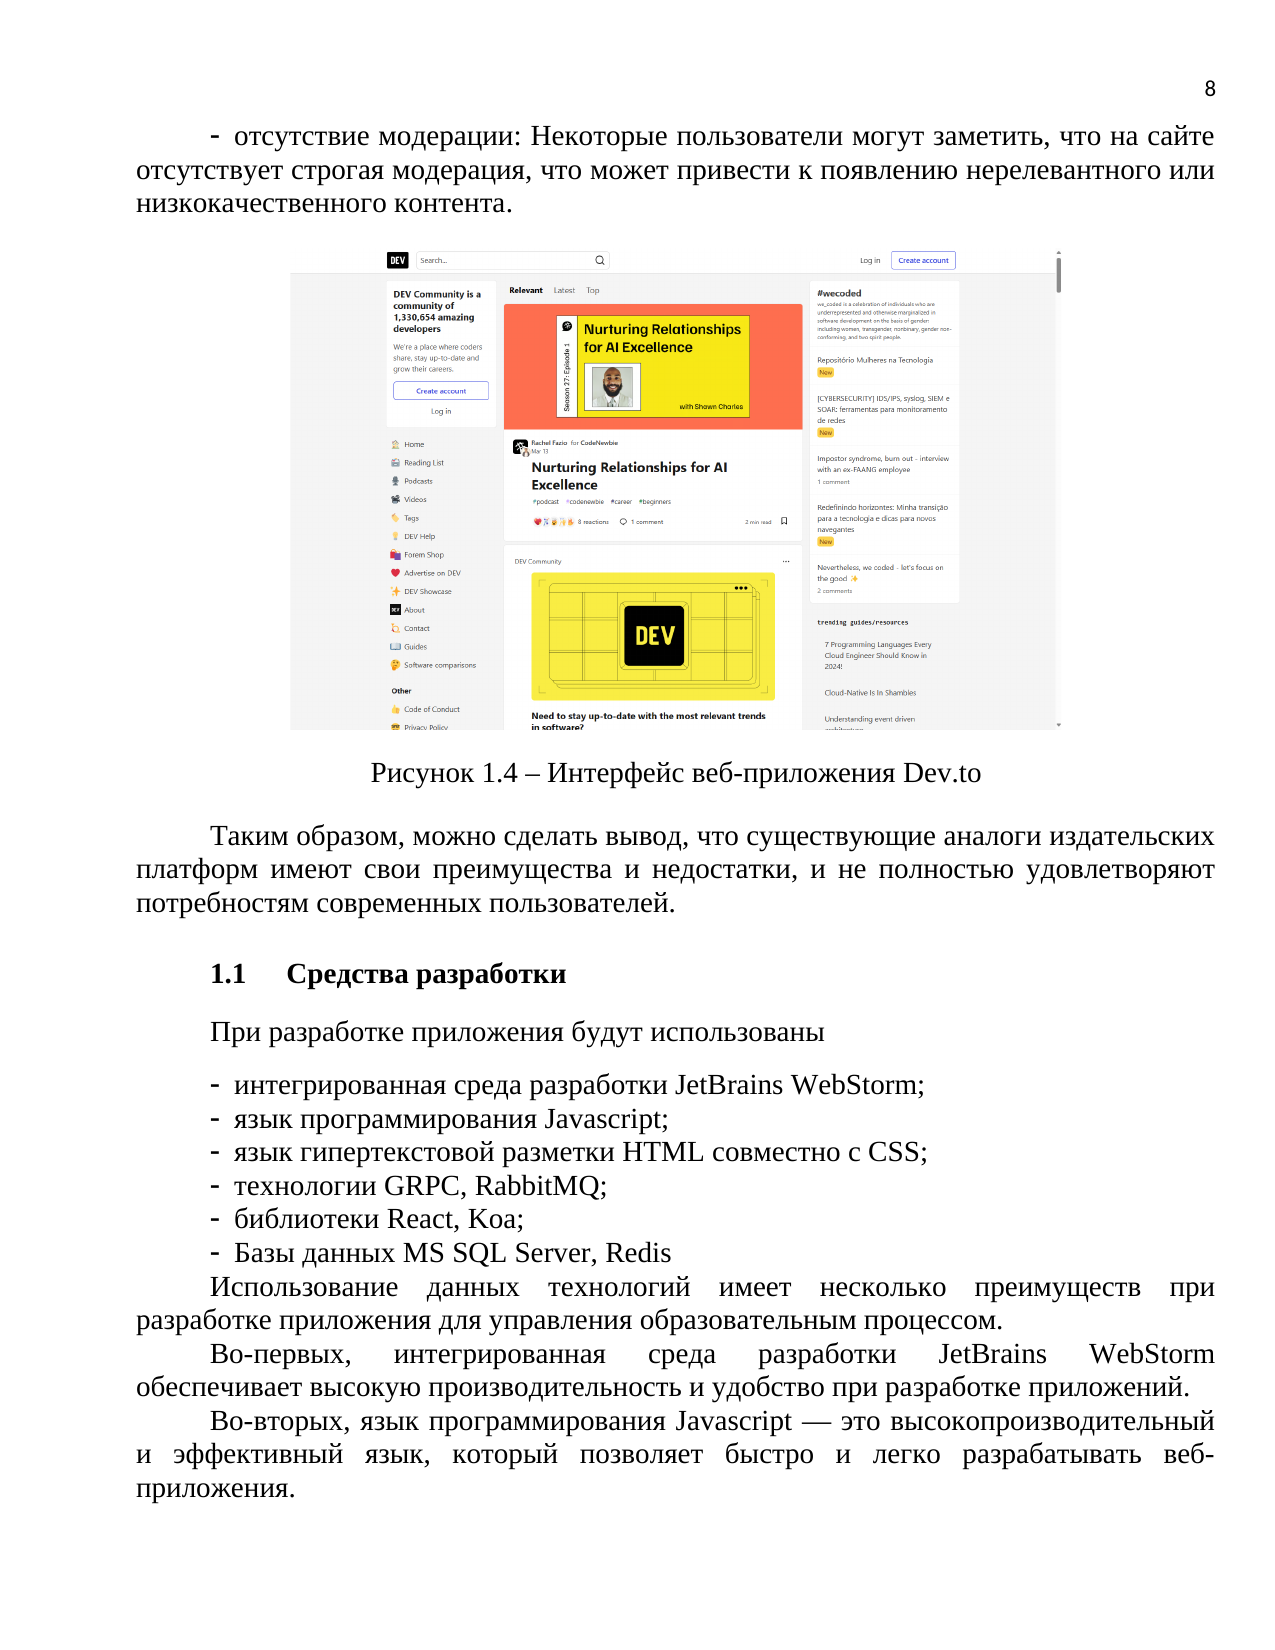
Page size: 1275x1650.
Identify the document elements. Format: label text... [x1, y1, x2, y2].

text Таким образом, можно сделать вывод, что существующие аналоги издательских платформ имеют свои преимущества и недостатки, и не полностью удовлетворяют потребностям современных пользователей. [136, 818, 1216, 918]
text Во-вторых, язык программирования Javascript — это высокопроизводительный и эффективный язык, который позволяет быстро и легко разрабатывать веб-приложения. [136, 1403, 1216, 1504]
text Во-первых, интегрированная среда разработки JetBrains WebStorm обеспечивает высокую производительность и удобство при разработке приложений. [136, 1336, 1216, 1403]
list язык гипертекстовой разметки HTML совместно с CSS; [136, 1134, 1216, 1168]
list библиотеки React, Koa; [136, 1202, 1216, 1235]
list Базы данных MS SQL Server, Redis [136, 1235, 1216, 1269]
list отсутствие модерации: Некоторые пользователи могут заметить, что на сайте отсутствует строгая модерация, что может привести к появлению нерелевантного или низкокачественного контента. [136, 118, 1216, 219]
text Использование данных технологий имеет несколько преимуществ при разработке приложения для управления образовательным процессом. [136, 1269, 1216, 1336]
list язык программирования Javascript; [136, 1101, 1216, 1134]
list интегрированная среда разработки JetBrains WebStorm; [136, 1067, 1216, 1101]
list Средства разработки [210, 956, 1216, 989]
text При разработке приложения будут использованы [210, 1014, 1216, 1048]
text Рисунок 1.4 – Интерфейс веб-приложения Dev.to [136, 755, 1216, 788]
list технологии GRPC, RabbitMQ; [136, 1168, 1216, 1202]
picture [290, 248, 1062, 730]
